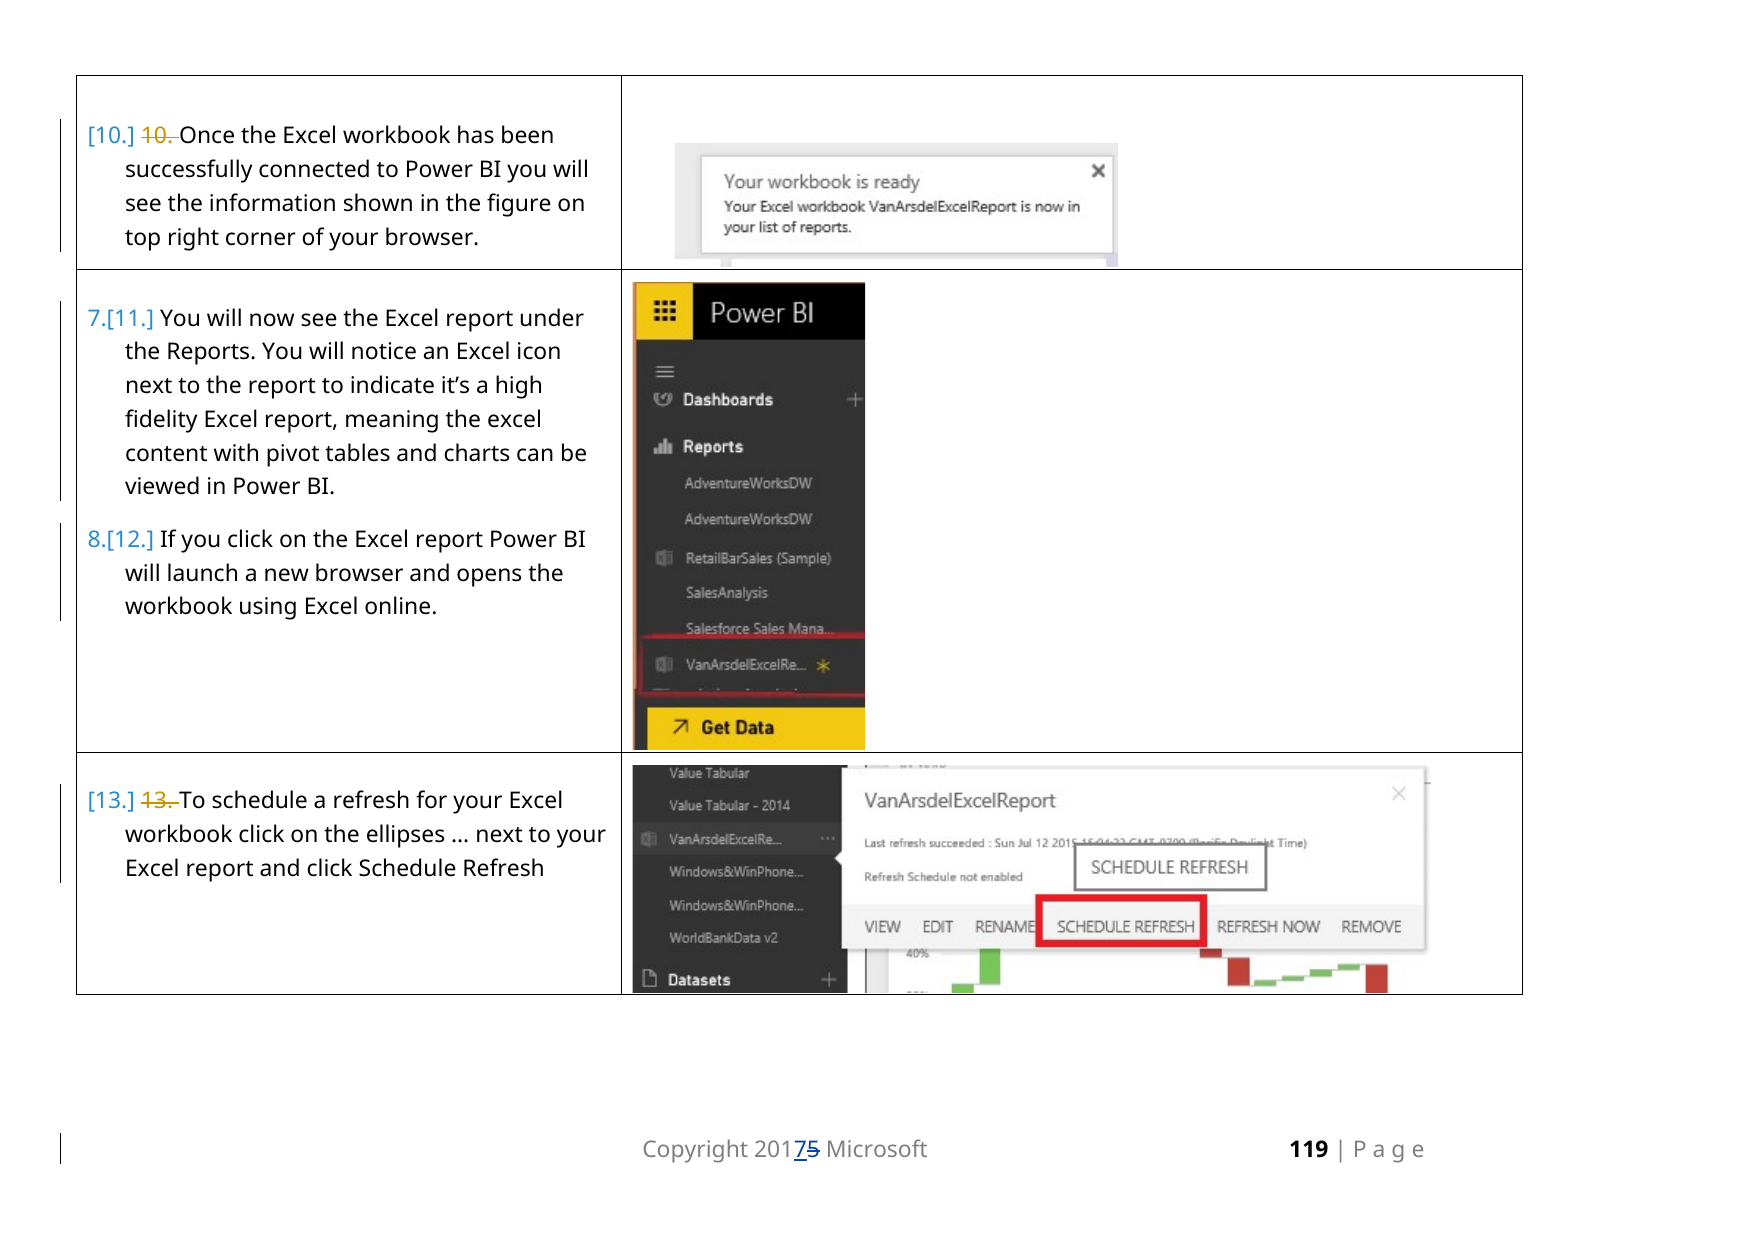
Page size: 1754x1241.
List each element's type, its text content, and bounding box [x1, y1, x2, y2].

table_cell You will now see the Excel report under the Reports. You will notice an Excel icon next to the report to indicate it’s a high fidelity Excel report, meaning the excel content with pivot tables and charts can be viewed in Power BI. If you click on the Excel report Power BI will launch a new browser and opens the workbook using Excel online. [77, 270, 621, 752]
picture [674, 143, 1119, 267]
picture [632, 282, 866, 750]
table_header Once the Excel workbook has been successfully connected to Power BI you will see the information shown in the figure on top right corner of your browser. [77, 76, 621, 269]
table_cell [622, 753, 1522, 994]
table_cell To schedule a refresh for your Excel workbook click on the ellipses … next to your Excel report and click Schedule Refresh [77, 753, 621, 994]
picture [632, 765, 1432, 993]
table_header [622, 76, 1522, 269]
table_cell [622, 270, 1522, 752]
